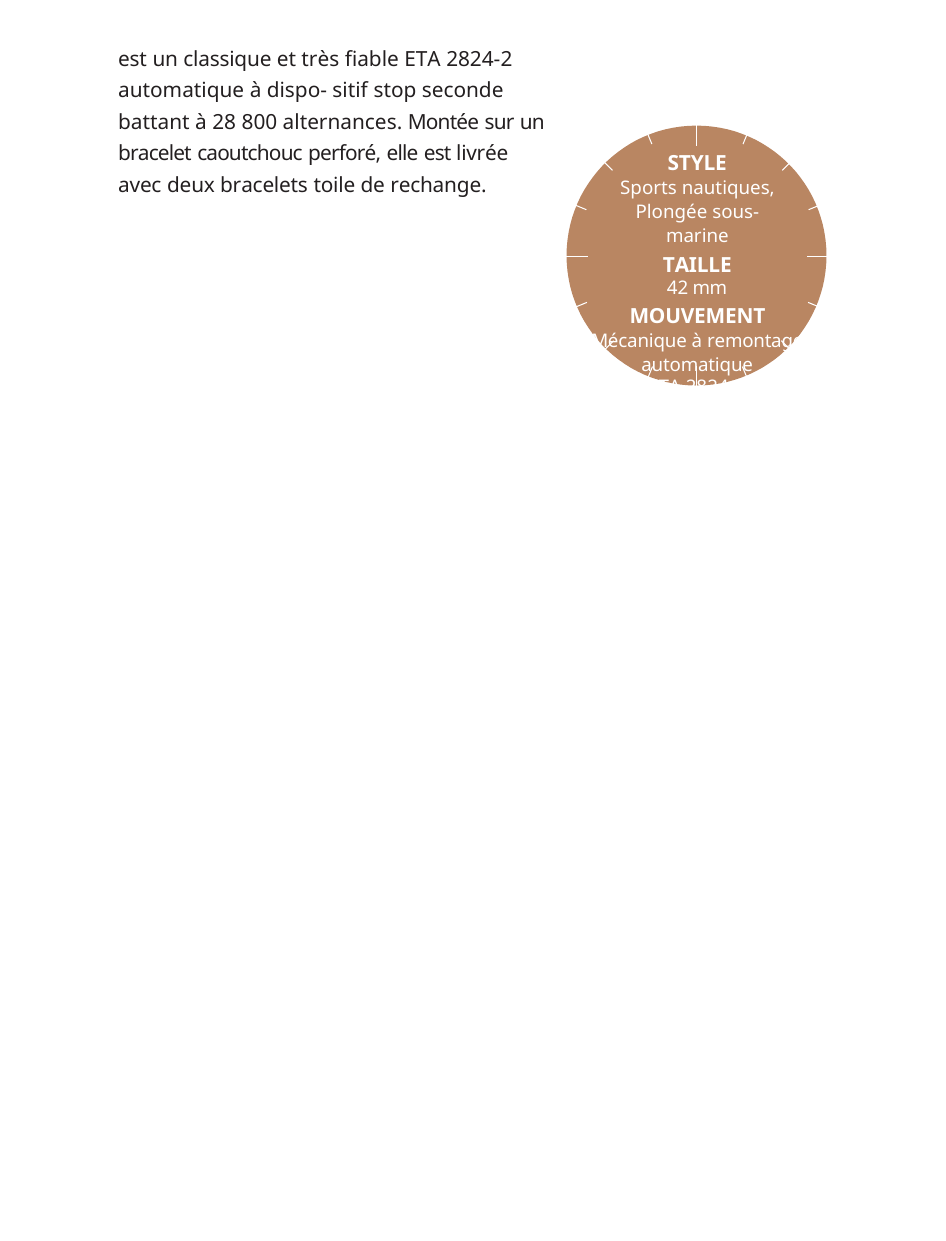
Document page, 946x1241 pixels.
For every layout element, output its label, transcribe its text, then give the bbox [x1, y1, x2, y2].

subtitle TAILLE [560, 254, 834, 277]
subtitle STYLE [560, 151, 834, 175]
text ETA 2824-2 [560, 377, 834, 397]
text 42 mm [560, 277, 834, 298]
subtitle MOUVEMENT [560, 304, 834, 328]
text Sports nautiques, Plongée sous-marine [609, 175, 785, 248]
text Mécanique à remontage automatique [560, 328, 834, 377]
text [118, 44, 556, 198]
